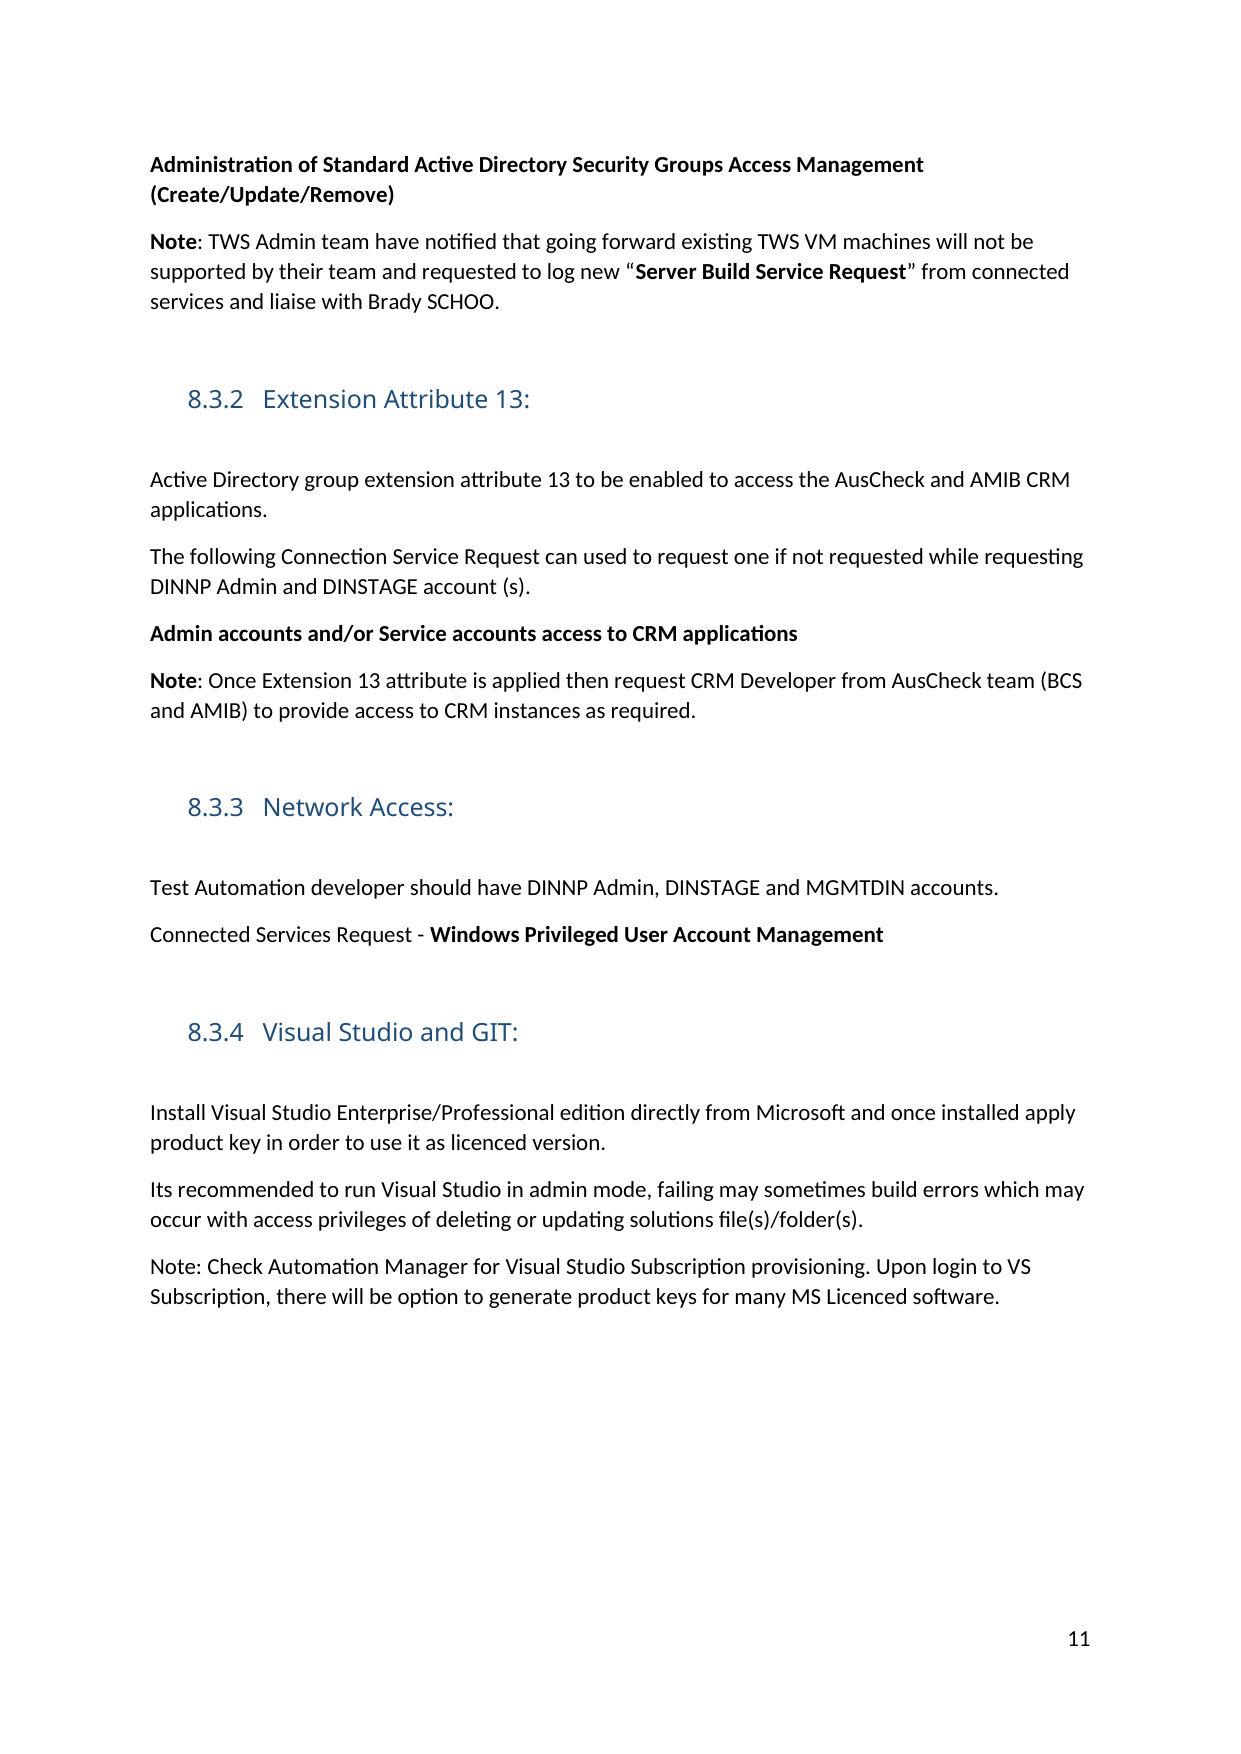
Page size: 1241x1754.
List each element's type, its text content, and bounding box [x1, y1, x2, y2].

text Its recommended to run Visual Studio in admin mode, failing may sometimes build errors which may occur with access privileges of deleting or updating solutions file(s)/folder(s). [150, 1175, 1090, 1233]
subtitle Extension Attribute 13: [187, 381, 1090, 415]
text Administration of Standard Active Directory Security Groups Access Management (Create/Update/Remove) [150, 150, 1090, 208]
text Note: Check Automation Manager for Visual Studio Subscription provisioning. Upon login to VS Subscription, there will be option to generate product keys for many MS Licenced software. [150, 1252, 1090, 1310]
text Connected Services Request - Windows Privileged User Account Management [150, 920, 1090, 948]
text Install Visual Studio Enterprise/Professional edition directly from Microsoft and once installed apply product key in order to use it as licenced version. [150, 1098, 1090, 1156]
subtitle Network Access: [187, 790, 1090, 824]
subtitle Visual Studio and GIT: [187, 1014, 1090, 1048]
text Active Directory group extension attribute 13 to be enabled to access the AusCheck and AMIB CRM applications. [150, 465, 1090, 523]
text Test Automation developer should have DINNP Admin, DINSTAGE and MGMTDIN accounts. [150, 873, 1090, 902]
text Note: Once Extension 13 attribute is applied then request CRM Developer from AusCheck team (BCS and AMIB) to provide access to CRM instances as required. [150, 666, 1090, 724]
text Note: TWS Admin team have notified that going forward existing TWS VM machines will not be supported by their team and requested to log new “Server Build Service Request” from connected services and liaise with Brady SCHOO. [150, 227, 1090, 316]
text Admin accounts and/or Service accounts access to CRM applications [150, 619, 1090, 647]
text The following Connection Service Request can used to request one if not requested while requesting DINNP Admin and DINSTAGE account (s). [150, 542, 1090, 600]
